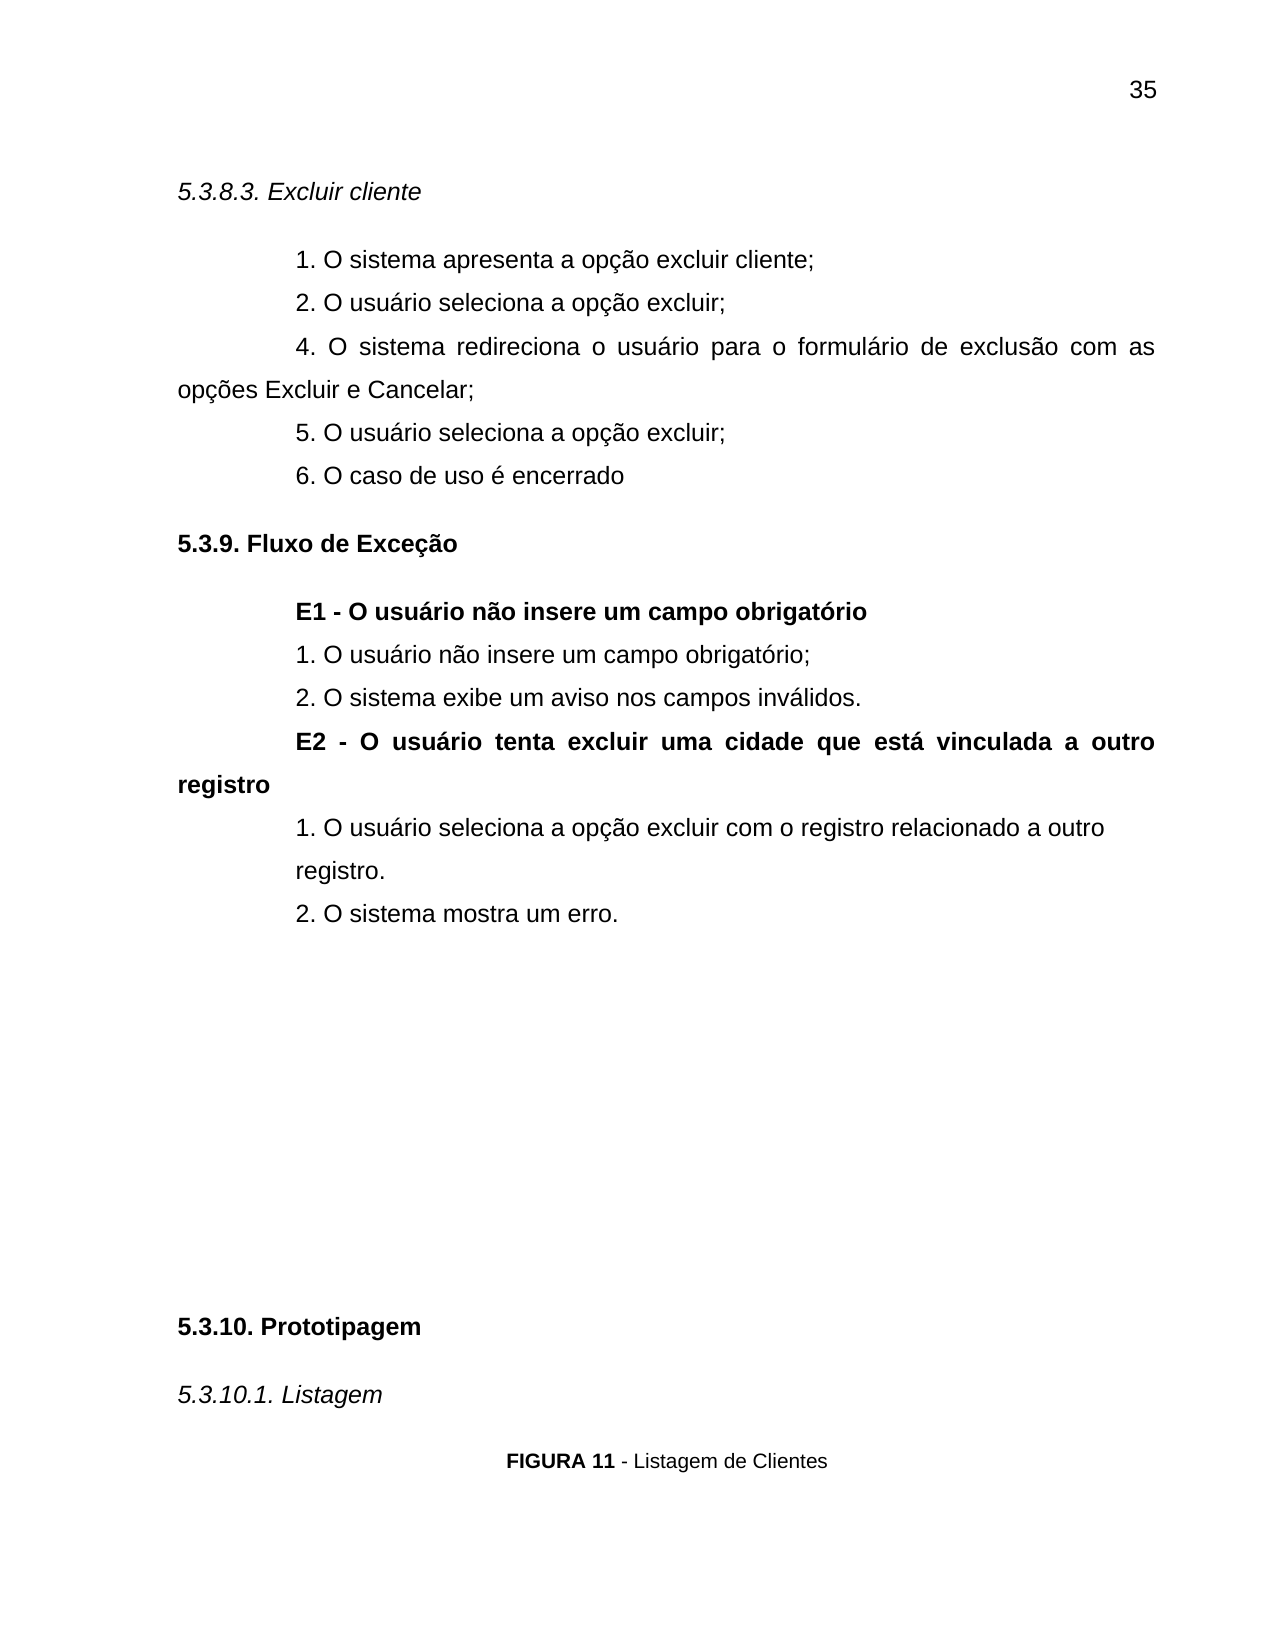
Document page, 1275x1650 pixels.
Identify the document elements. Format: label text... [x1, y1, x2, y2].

text 2. O sistema exibe um aviso nos campos inválidos. [177, 683, 1157, 712]
text 2. O usuário seleciona a opção excluir; [177, 288, 1157, 317]
list 5.3.10.1. Listagem [177, 1380, 1157, 1409]
text 5. O usuário seleciona a opção excluir; [177, 418, 1157, 447]
text E1 - O usuário não insere um campo obrigatório [177, 597, 1157, 626]
list 5.3.8.3. Excluir cliente [177, 177, 1157, 206]
subtitle 5.3.9. Fluxo de Exceção [177, 529, 1157, 558]
text 1. O usuário não insere um campo obrigatório; [177, 640, 1157, 669]
text 6. O caso de uso é encerrado [177, 461, 1157, 490]
text FIGURA 11 - Listagem de Clientes [177, 1448, 1157, 1472]
subtitle 5.3.10. Prototipagem [177, 1312, 1157, 1341]
text E2 - O usuário tenta excluir uma cidade que está vinculada a outro registro [177, 727, 1157, 798]
text 1. O sistema apresenta a opção excluir cliente; [177, 245, 1157, 274]
text 2. O sistema mostra um erro. [177, 899, 1157, 928]
text 4. O sistema redireciona o usuário para o formulário de exclusão com as opções Excluir e Cancelar; [177, 332, 1157, 403]
text 1. O usuário seleciona a opção excluir com o registro relacionado a outro [177, 813, 1157, 842]
text registro. [177, 856, 1157, 885]
